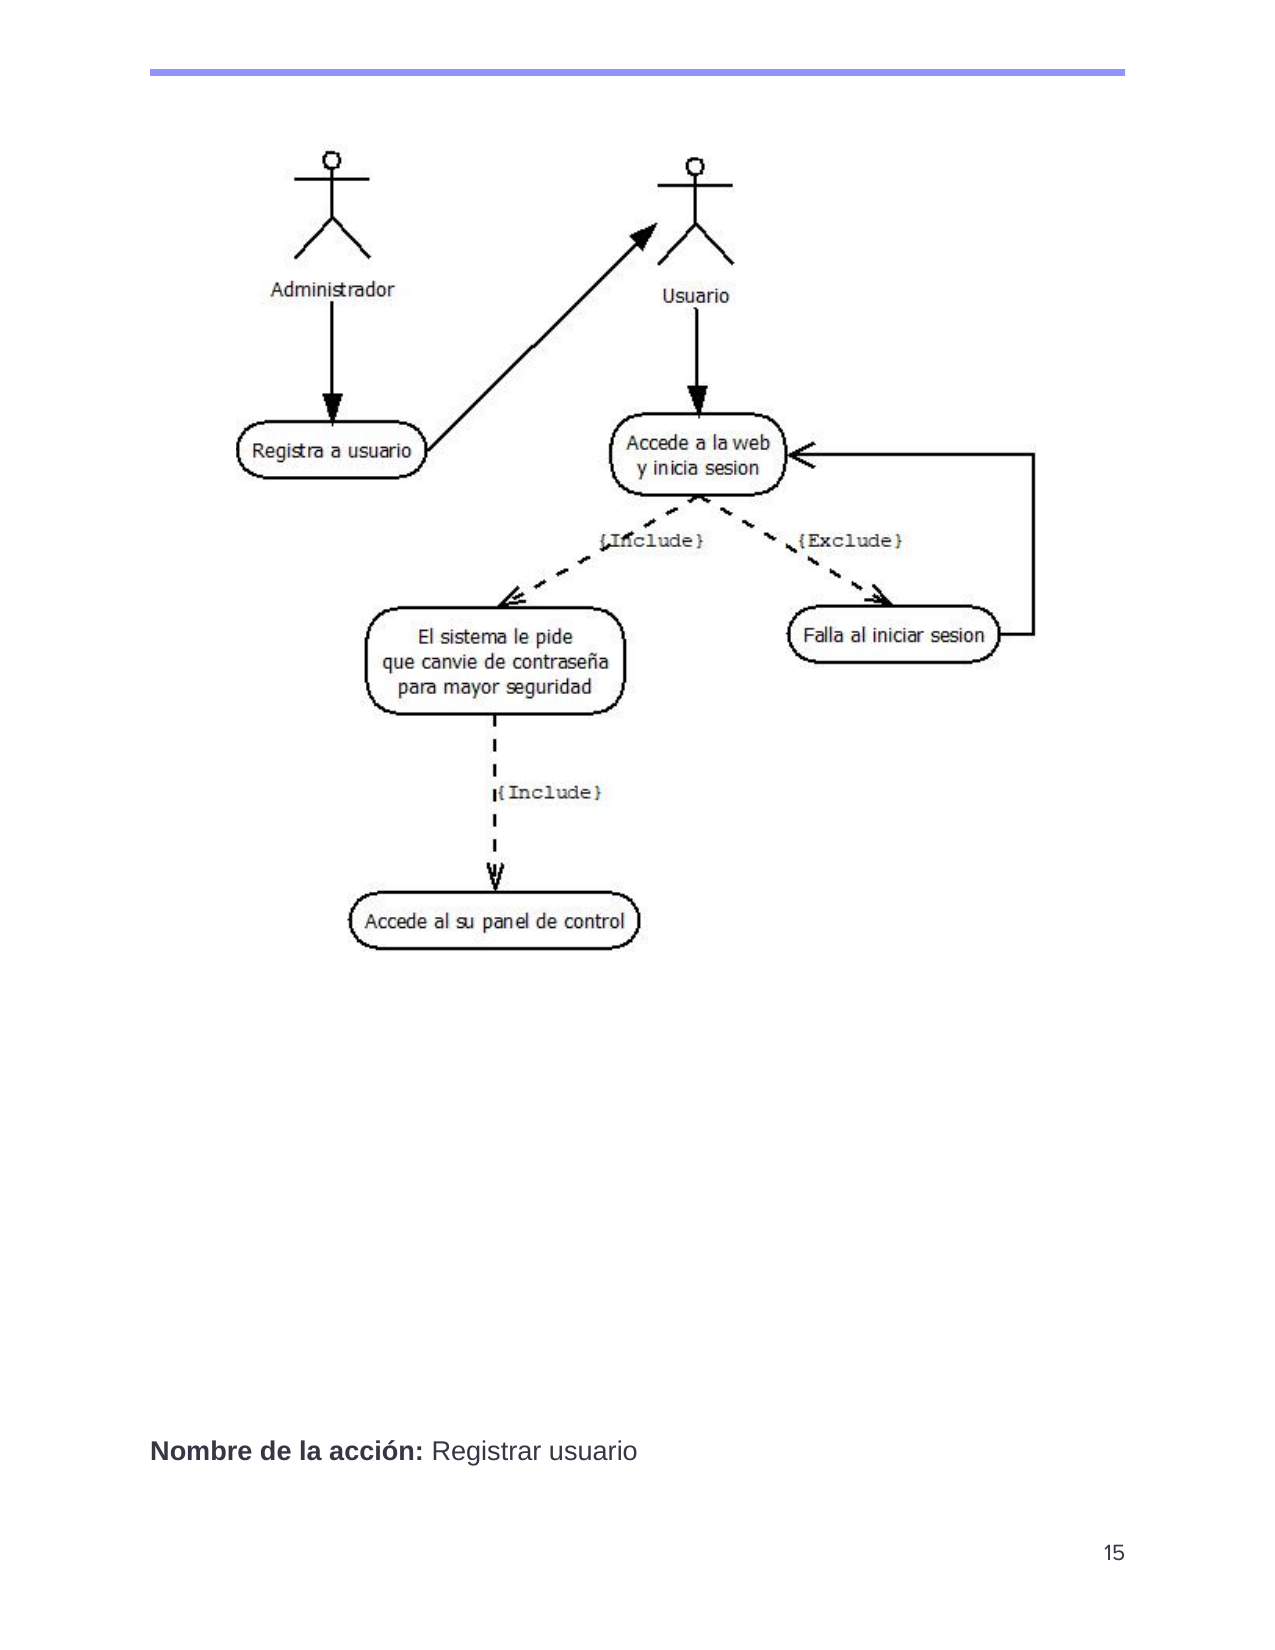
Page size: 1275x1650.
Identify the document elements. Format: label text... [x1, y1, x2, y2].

picture [150, 69, 1125, 76]
picture [236, 131, 1039, 952]
text Nombre de la acción: Registrar usuario [150, 1435, 1125, 1467]
